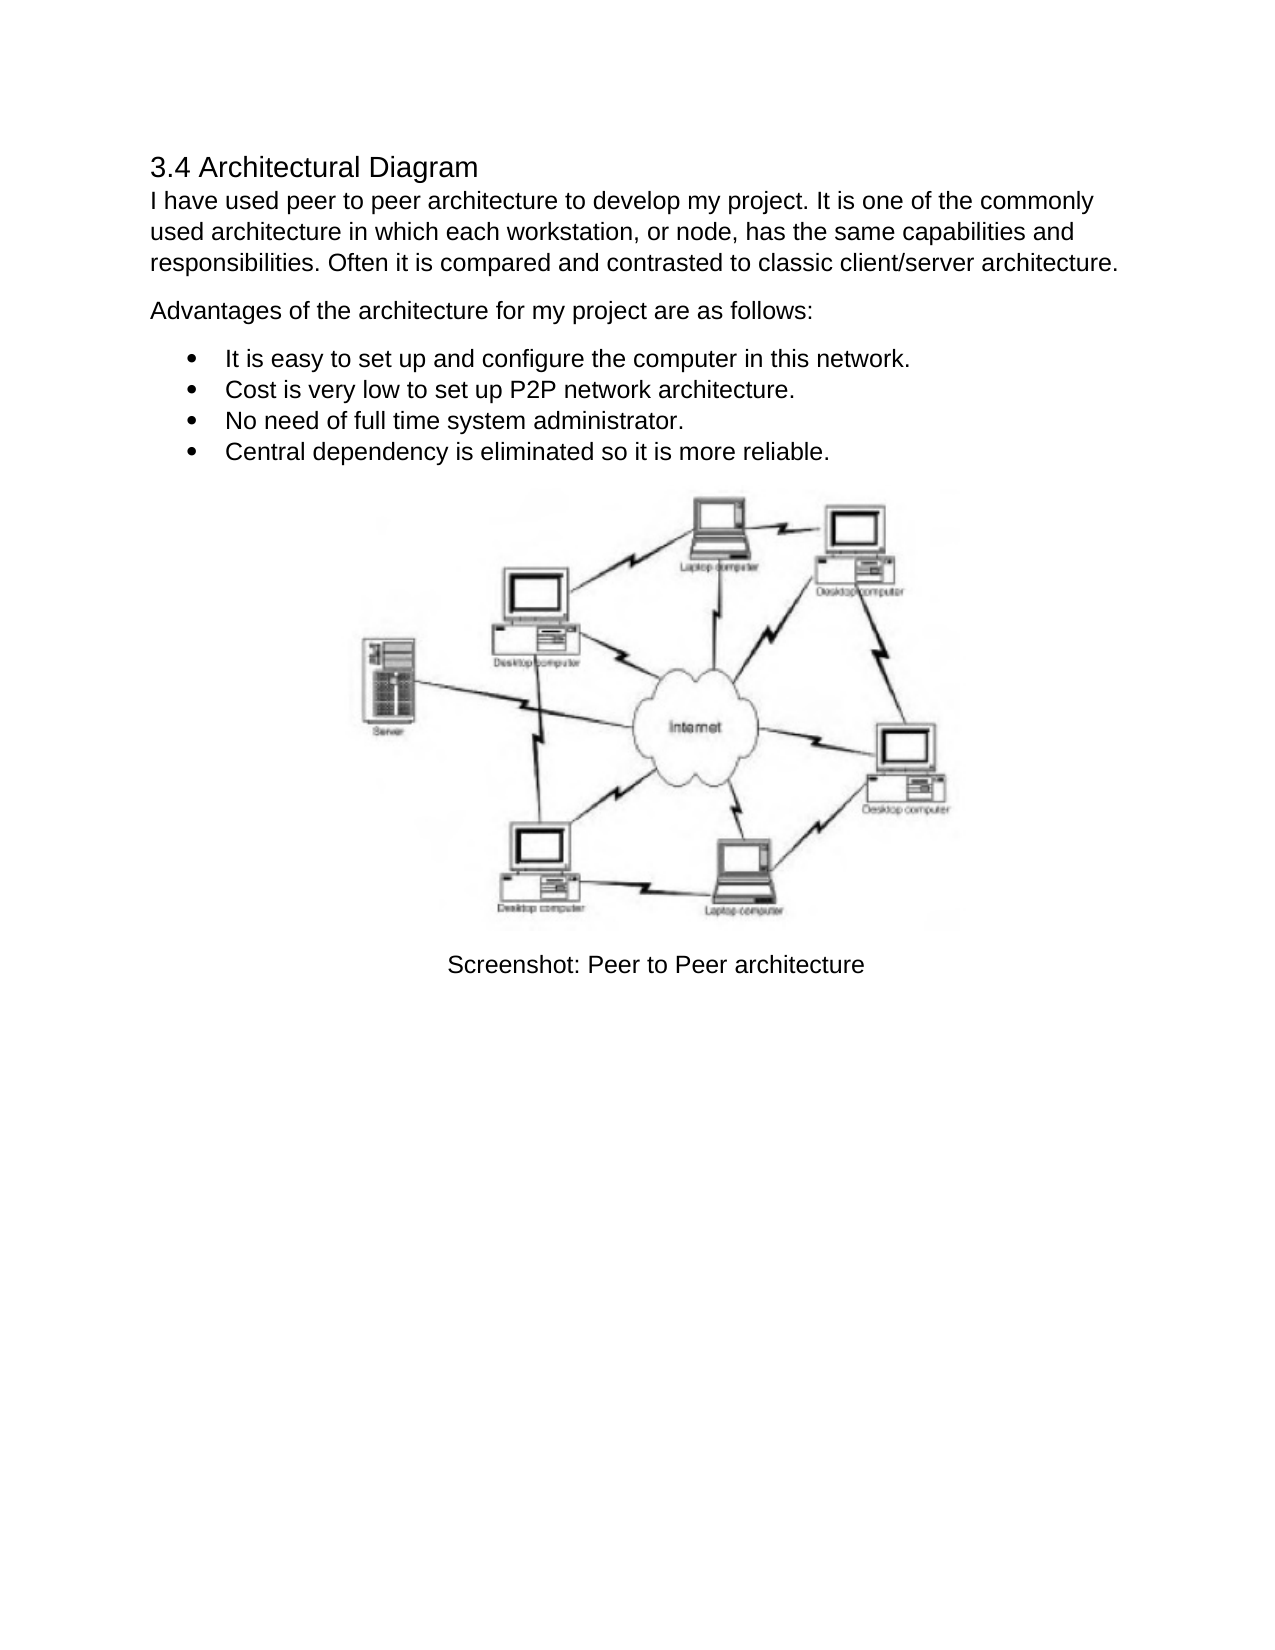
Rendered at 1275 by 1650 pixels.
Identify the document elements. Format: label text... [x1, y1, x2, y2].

text Advantages of the architecture for my project are as follows: [150, 296, 1125, 325]
picture [340, 485, 972, 931]
text I have used peer to peer architecture to develop my project. It is one of the commonly used architecture in which each workstation, or node, has the same capabilities and responsibilities. Often it is compared and contrasted to classic client/server architecture. [150, 186, 1125, 277]
list Central dependency is eliminated so it is more reliable. [187, 437, 1125, 466]
list Cost is very low to set up P2P network architecture. [187, 375, 1125, 404]
text Screenshot: Peer to Peer architecture [187, 950, 1125, 979]
subtitle 3.4 Architectural Diagram [150, 150, 1125, 183]
list It is easy to set up and configure the computer in this network. [187, 344, 1125, 372]
list No need of full time system administrator. [187, 406, 1125, 435]
